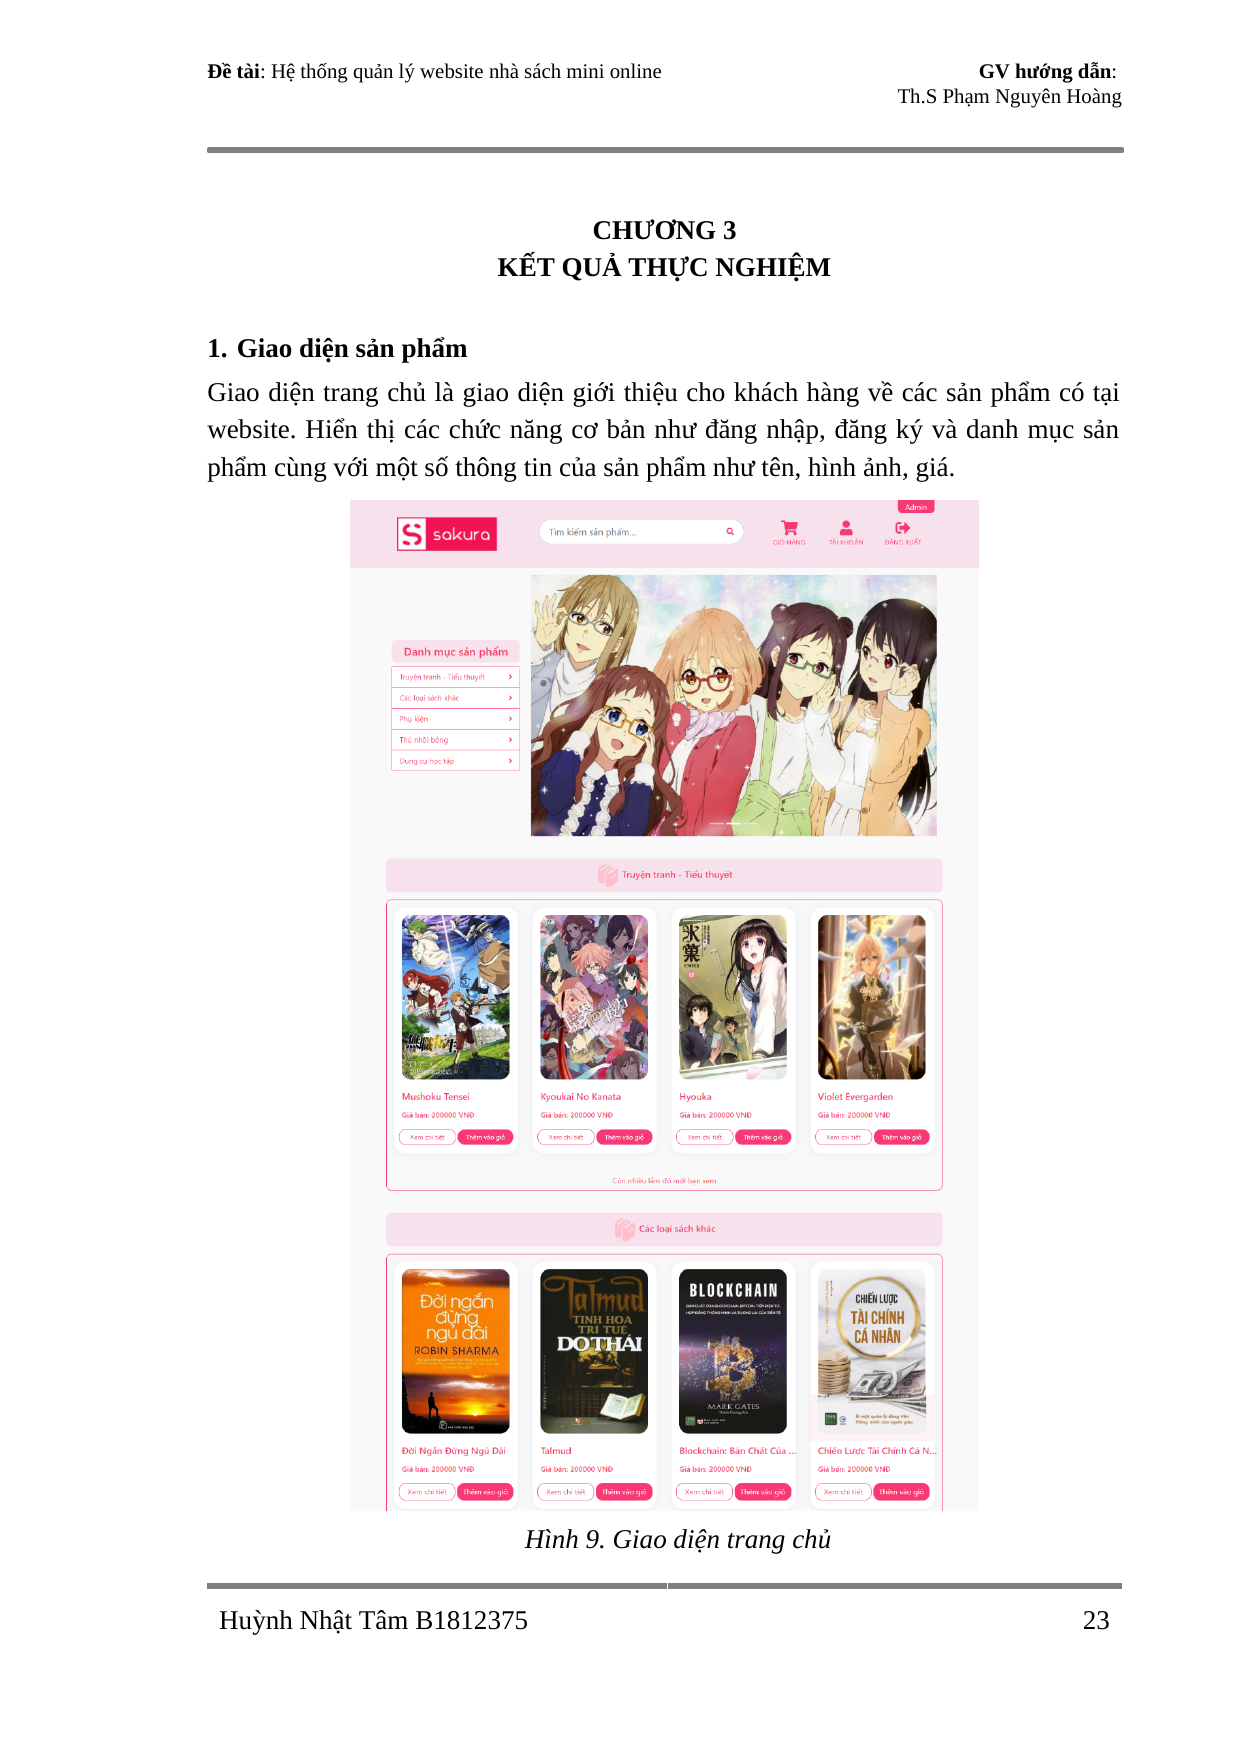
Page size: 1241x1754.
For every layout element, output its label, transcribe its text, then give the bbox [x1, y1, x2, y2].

subtitle KẾT QUẢ THỰC NGHIỆM [207, 252, 1122, 283]
picture [350, 500, 979, 1511]
subtitle Giao diện sản phẩm [207, 332, 1122, 364]
text Giao diện trang chủ là giao diện giới thiệu cho khách hàng về các sản phẩm có tại website. Hiển thị các chức năng cơ bản như đăng nhập, đăng ký và danh mục sản phẩm cùng với một số thông tin của sản phẩm như tên, hình ảnh, giá. [207, 376, 1122, 482]
text Hình 9. Giao diện trang chủ [207, 1523, 1122, 1554]
text CHƯƠNG 3 [207, 214, 1122, 245]
